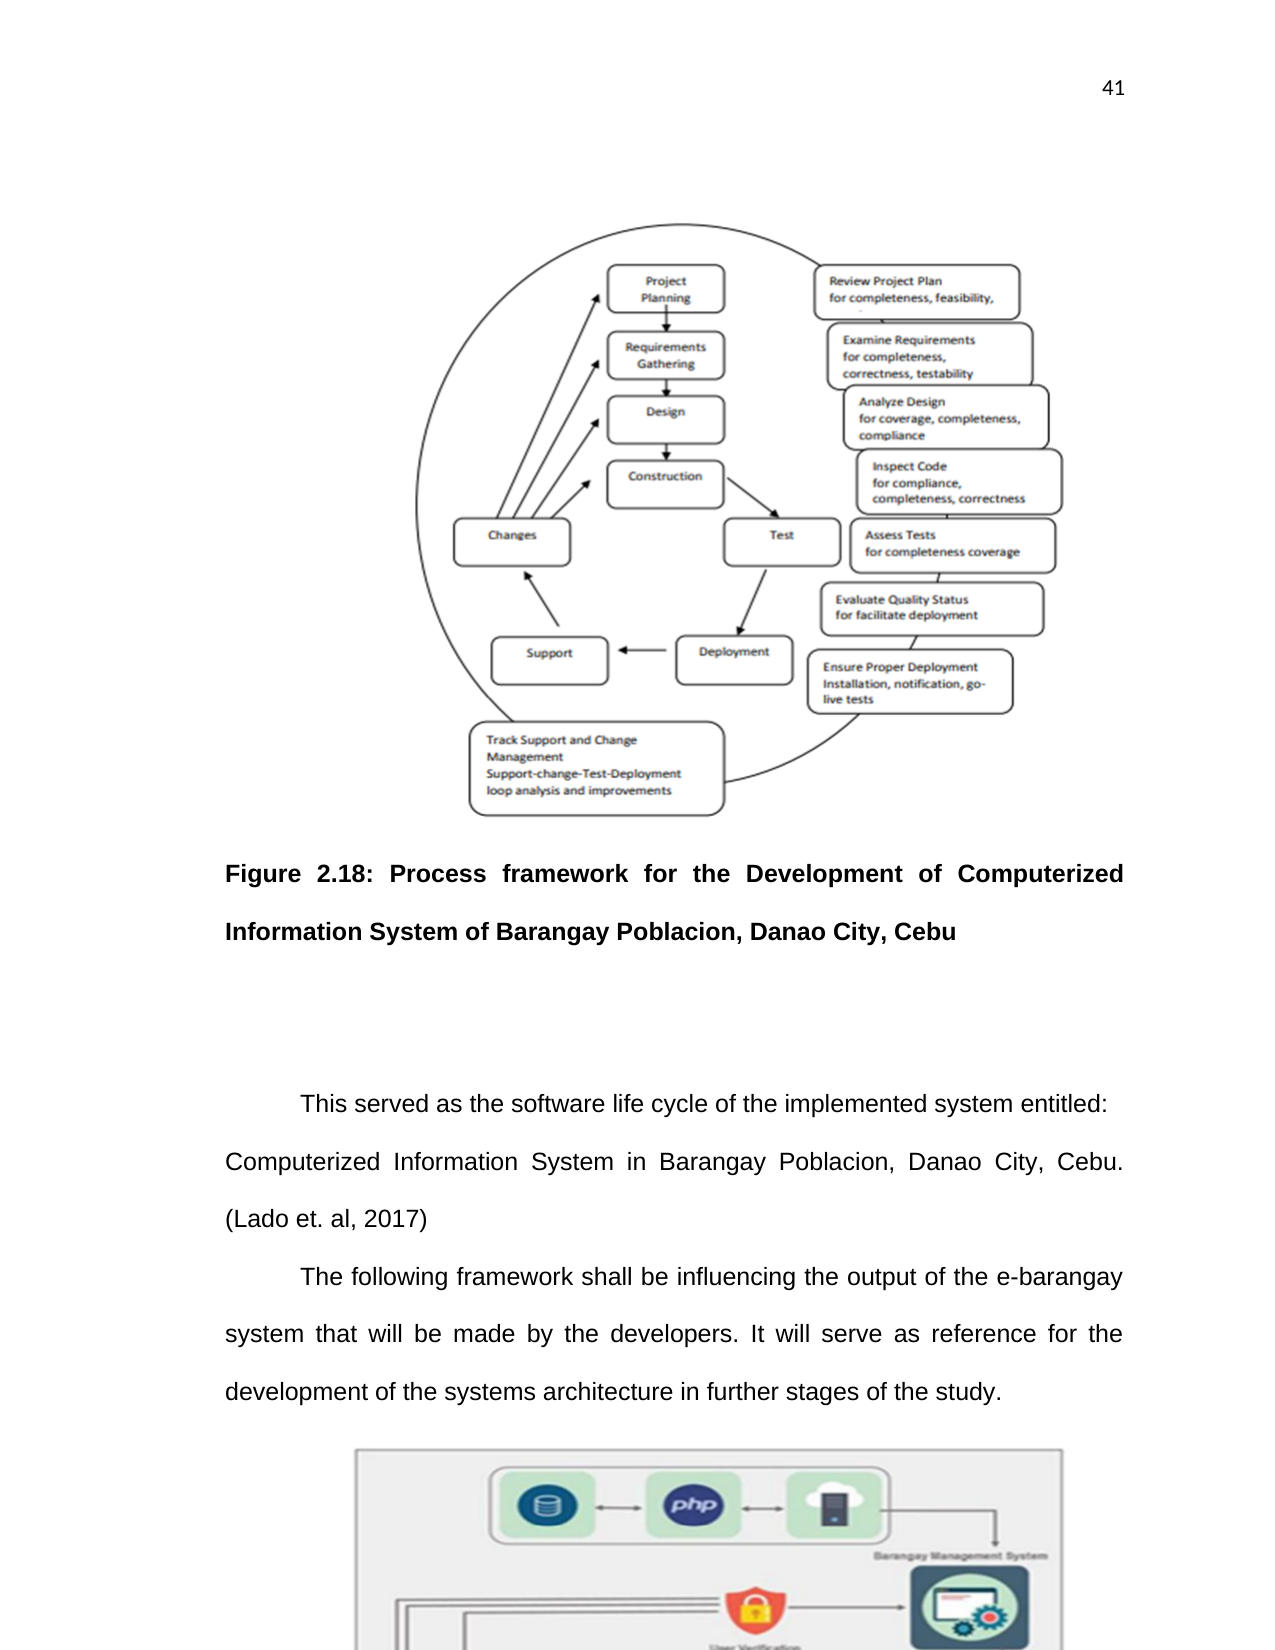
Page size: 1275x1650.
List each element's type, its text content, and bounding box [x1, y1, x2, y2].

picture [325, 1434, 1100, 1650]
text This served as the software life cycle of the implemented system entitled: [225, 1089, 1125, 1118]
text Figure 2.18: Process framework for the Development of Computerized Information System of Barangay Poblacion, Danao City, Cebu [225, 859, 1125, 945]
text The following framework shall be influencing the output of the e-barangay system that will be made by the developers. It will serve as reference for the development of the systems architecture in further stages of the study. [225, 1262, 1125, 1405]
picture [278, 150, 1073, 831]
text Computerized Information System in Barangay Poblacion, Danao City, Cebu. (Lado et. al, 2017) [225, 1147, 1125, 1233]
